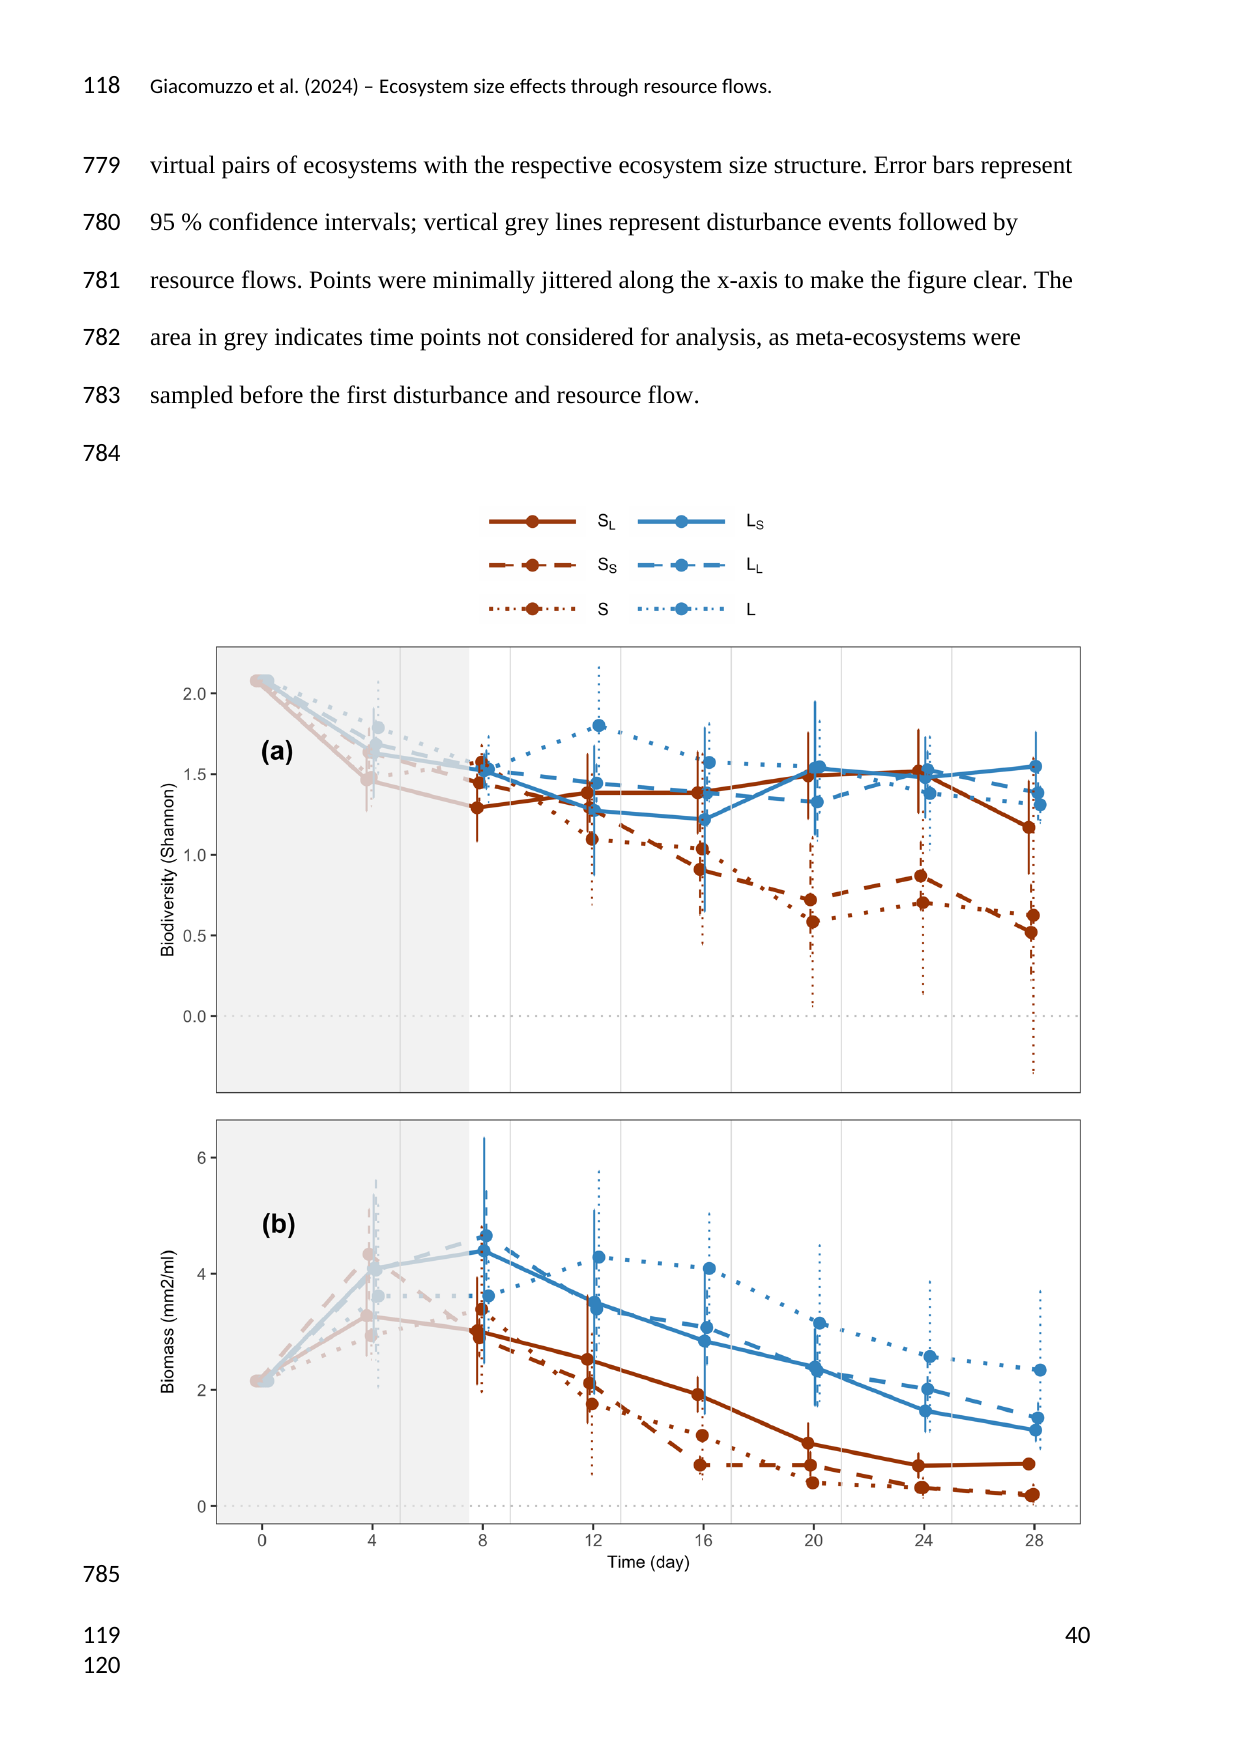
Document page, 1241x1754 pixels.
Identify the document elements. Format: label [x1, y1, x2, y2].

picture [150, 495, 1091, 1582]
text [150, 150, 1090, 409]
